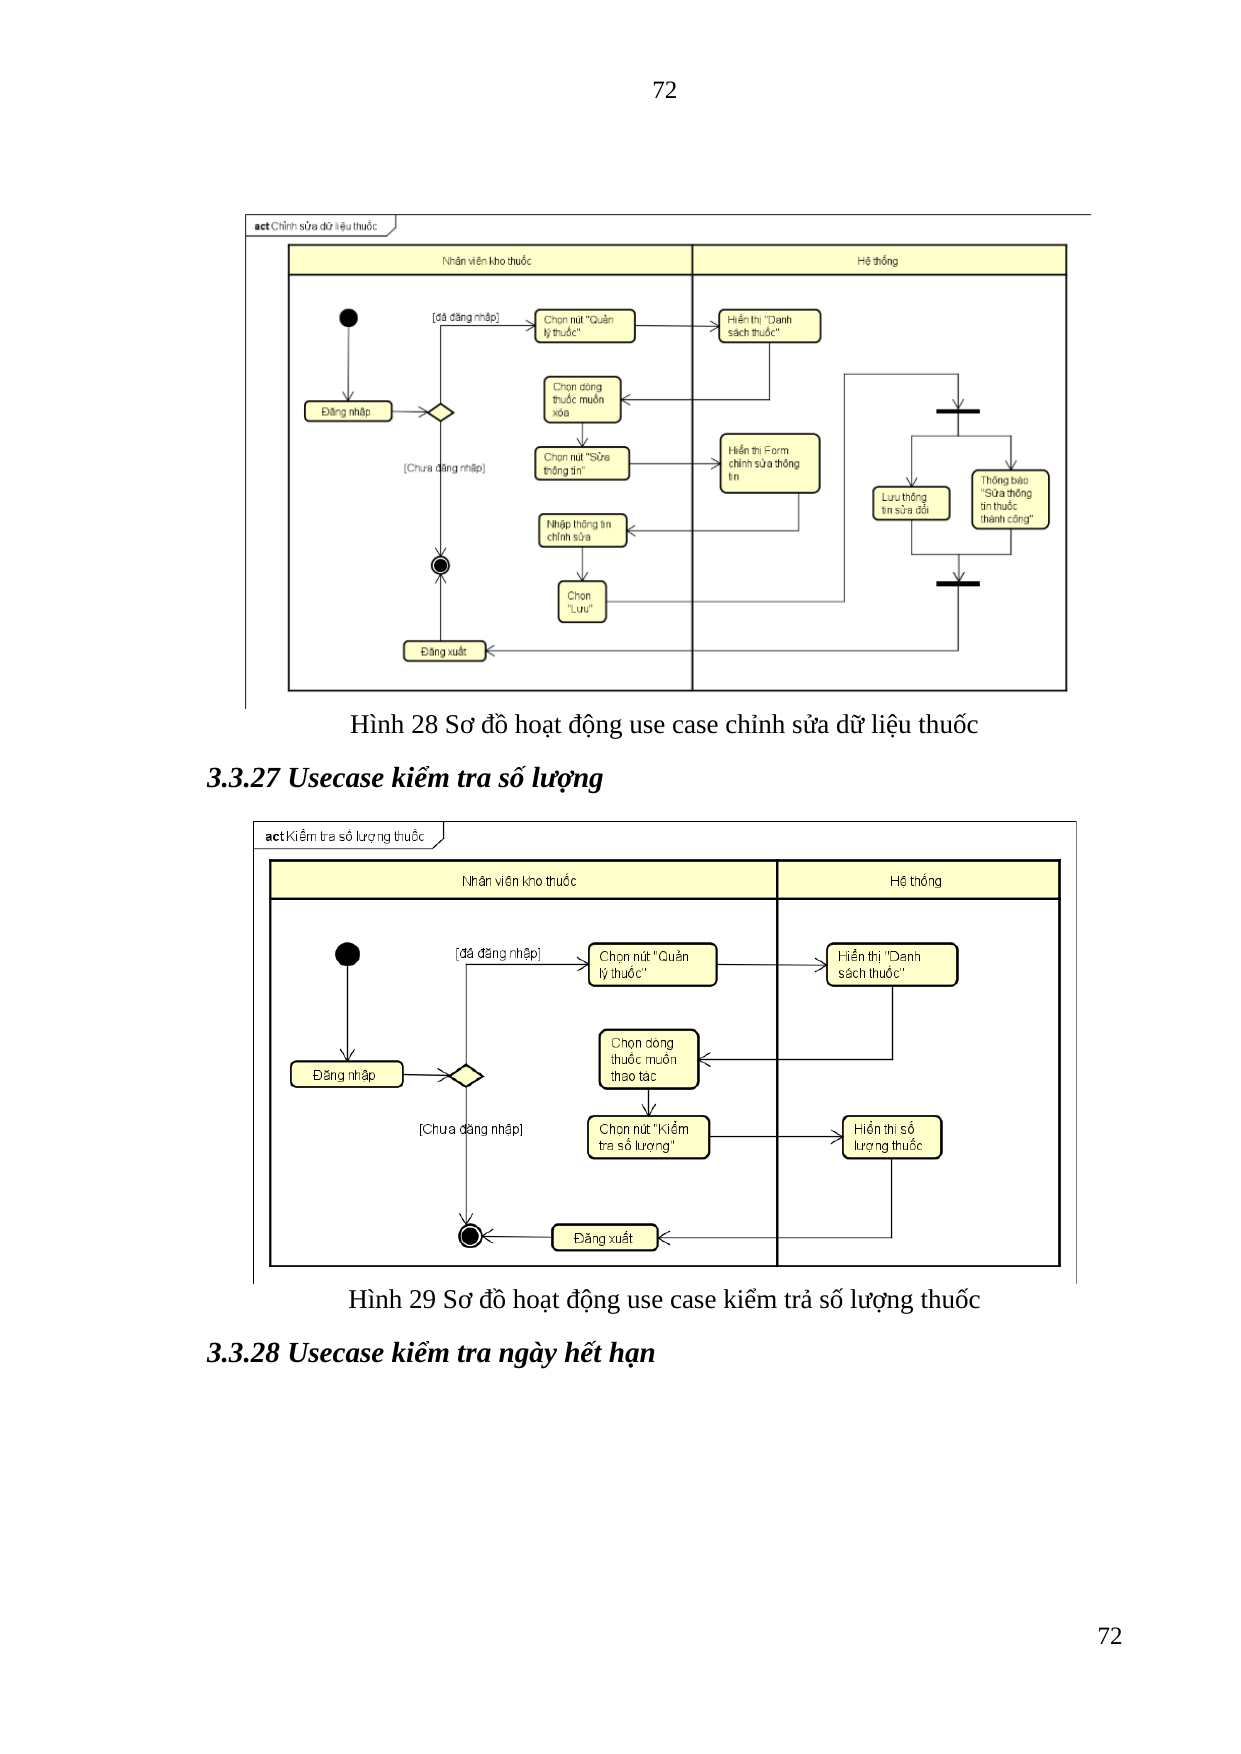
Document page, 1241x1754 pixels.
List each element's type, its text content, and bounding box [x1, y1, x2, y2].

text Hình Sơ đồ hoạt động use case kiểm trả số lượng thuốc [207, 1284, 1122, 1315]
text 3.3.28 Usecase kiểm tra ngày hết hạn [207, 1336, 1132, 1369]
text Hình Sơ đồ hoạt động use case chỉnh sửa dữ liệu thuốc [207, 708, 1122, 739]
picture [242, 810, 1086, 1284]
text 3.3.27 Usecase kiểm tra số lượng [207, 760, 1132, 794]
picture [237, 206, 1092, 709]
